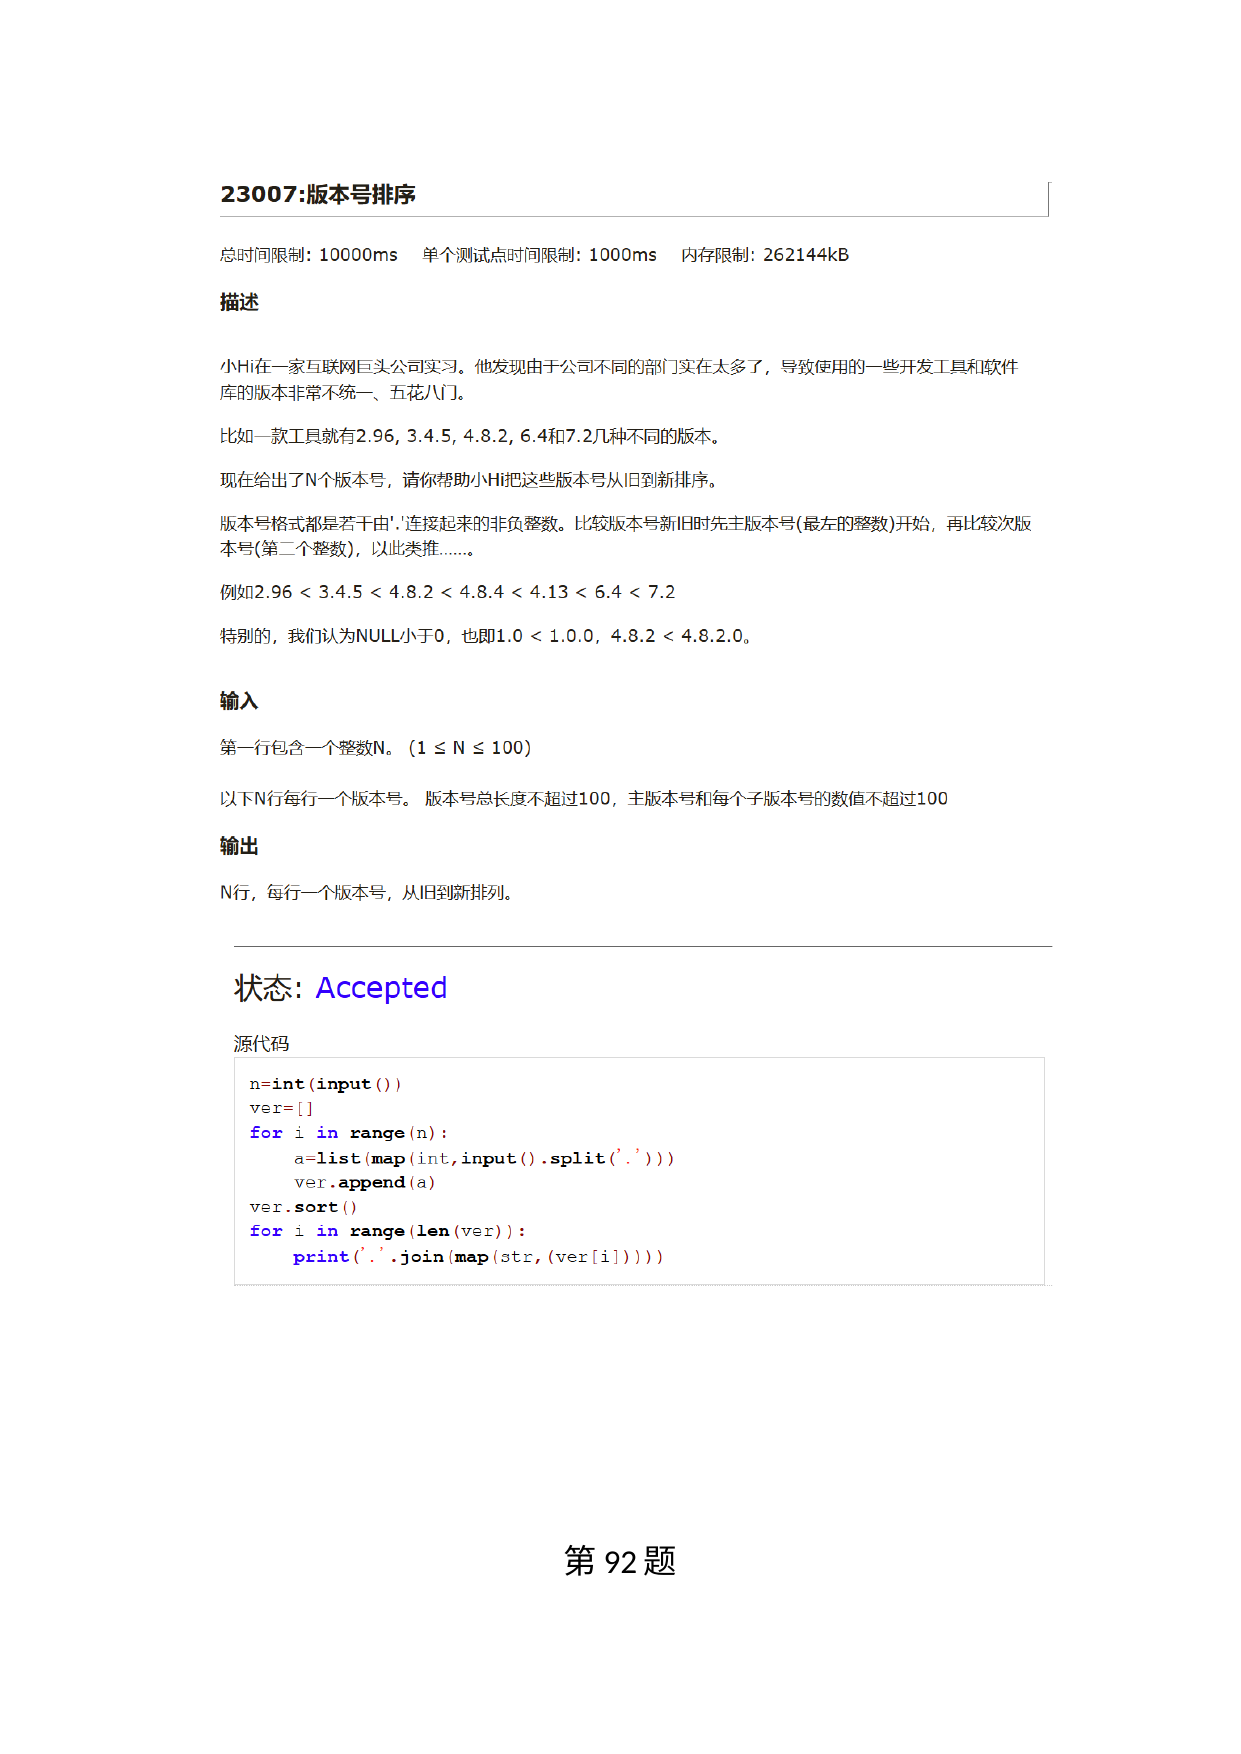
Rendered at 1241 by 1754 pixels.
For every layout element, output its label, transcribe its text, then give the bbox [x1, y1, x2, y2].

text 第92题 [187, 1527, 1053, 1592]
picture [188, 162, 1052, 915]
picture [187, 942, 1053, 1287]
